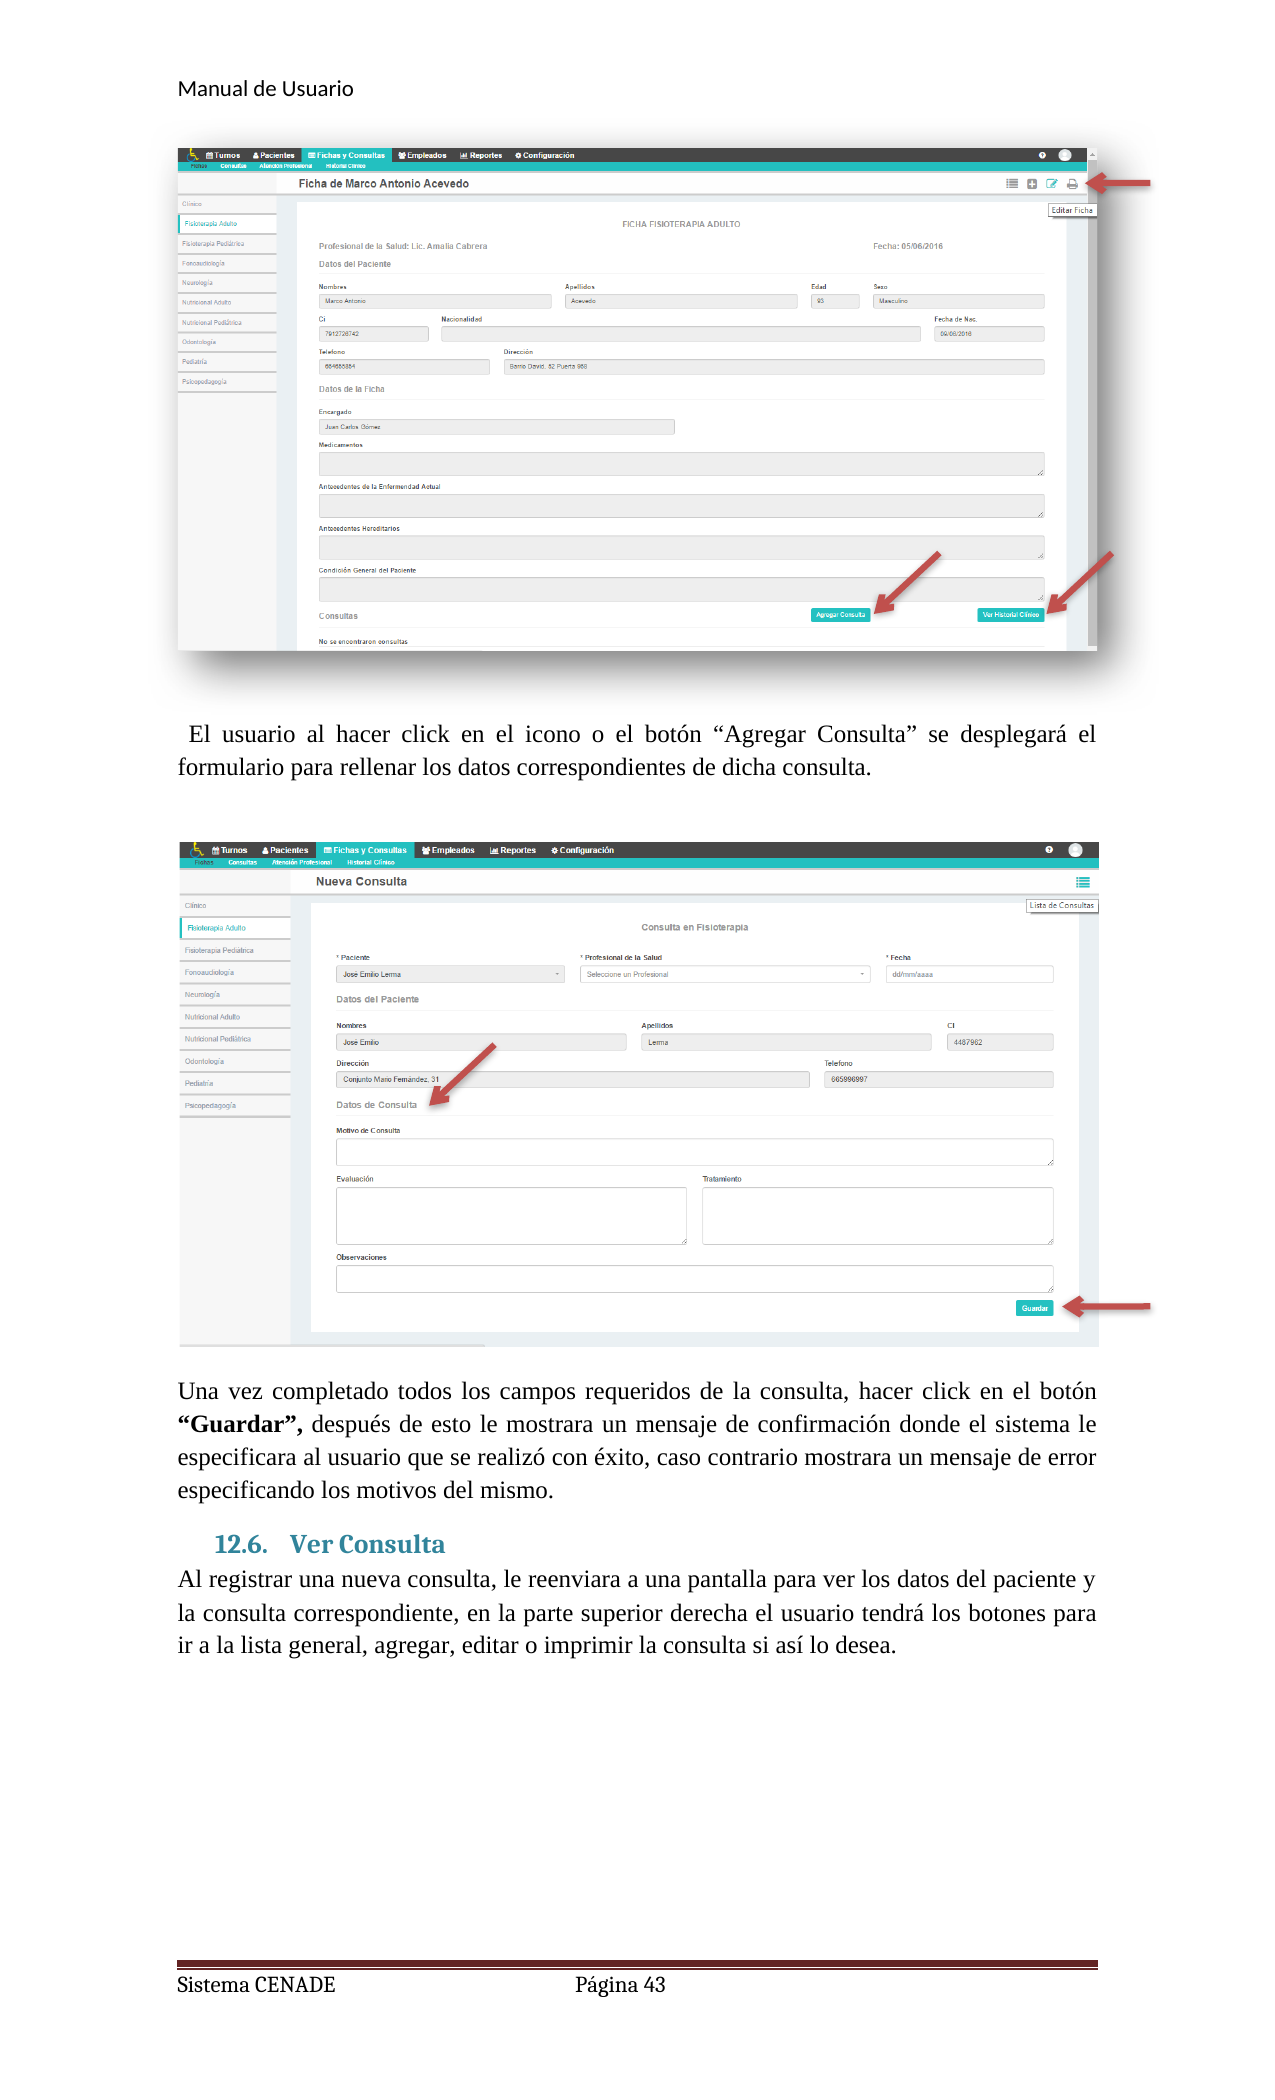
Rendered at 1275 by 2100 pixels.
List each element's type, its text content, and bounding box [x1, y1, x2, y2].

subtitle Ver Consulta [215, 1529, 1098, 1560]
picture [177, 148, 1098, 651]
text Al registrar una nueva consulta, le reenviara a una pantalla para ver los datos del paciente y la consulta correspondiente, en la parte superior derecha el usuario tendrá los botones para ir a la lista general, agregar, editar o imprimir la consulta si así lo desea. [177, 1564, 1098, 1659]
text El usuario al hacer click en el icono o el botón “Agregar Consulta” se desplegará el formulario para rellenar los datos correspondientes de dicha consulta. [177, 684, 1098, 781]
picture [179, 842, 1099, 1347]
